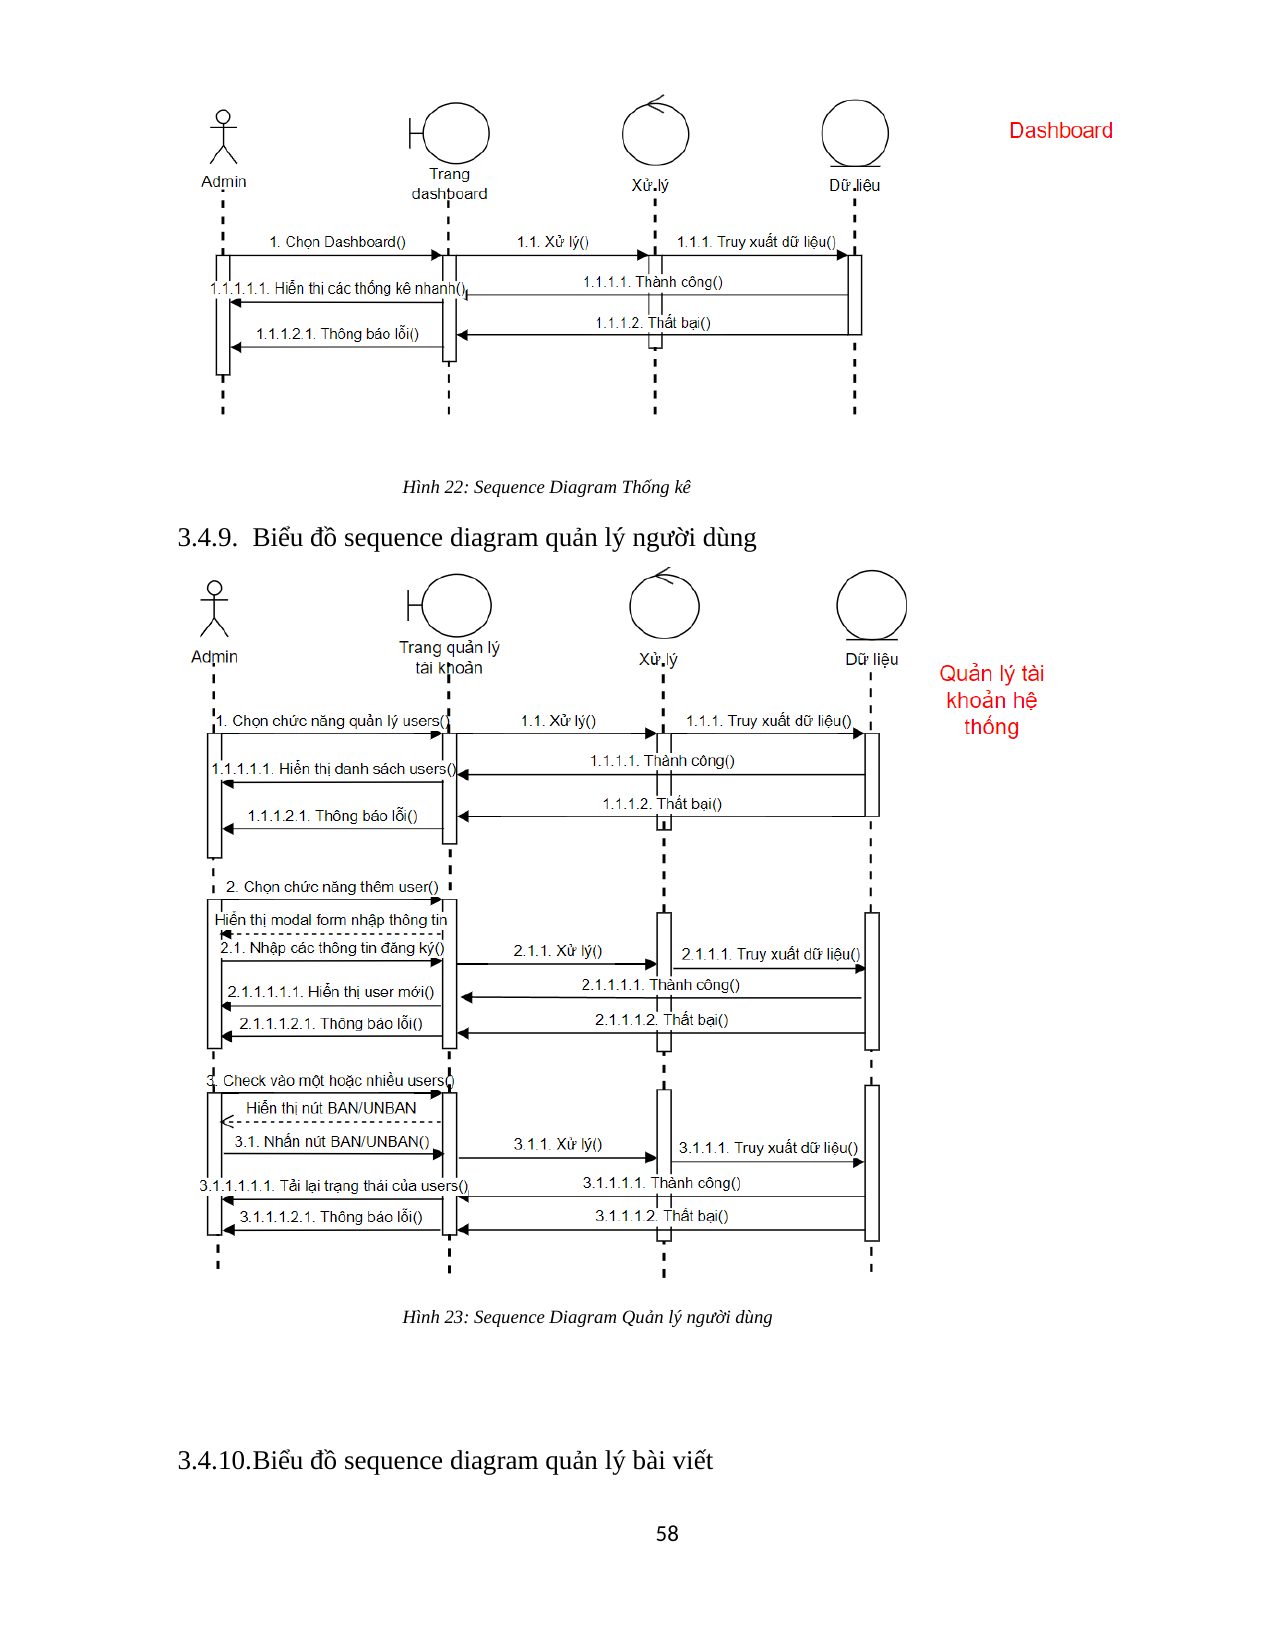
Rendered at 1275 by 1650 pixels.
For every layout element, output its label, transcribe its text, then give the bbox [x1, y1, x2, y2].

list Biểu đồ sequence diagram quản lý bài viết [177, 1444, 1157, 1476]
list Biểu đồ sequence diagram quản lý người dùng [177, 521, 1157, 552]
picture [177, 567, 1074, 1280]
picture [177, 88, 1157, 450]
